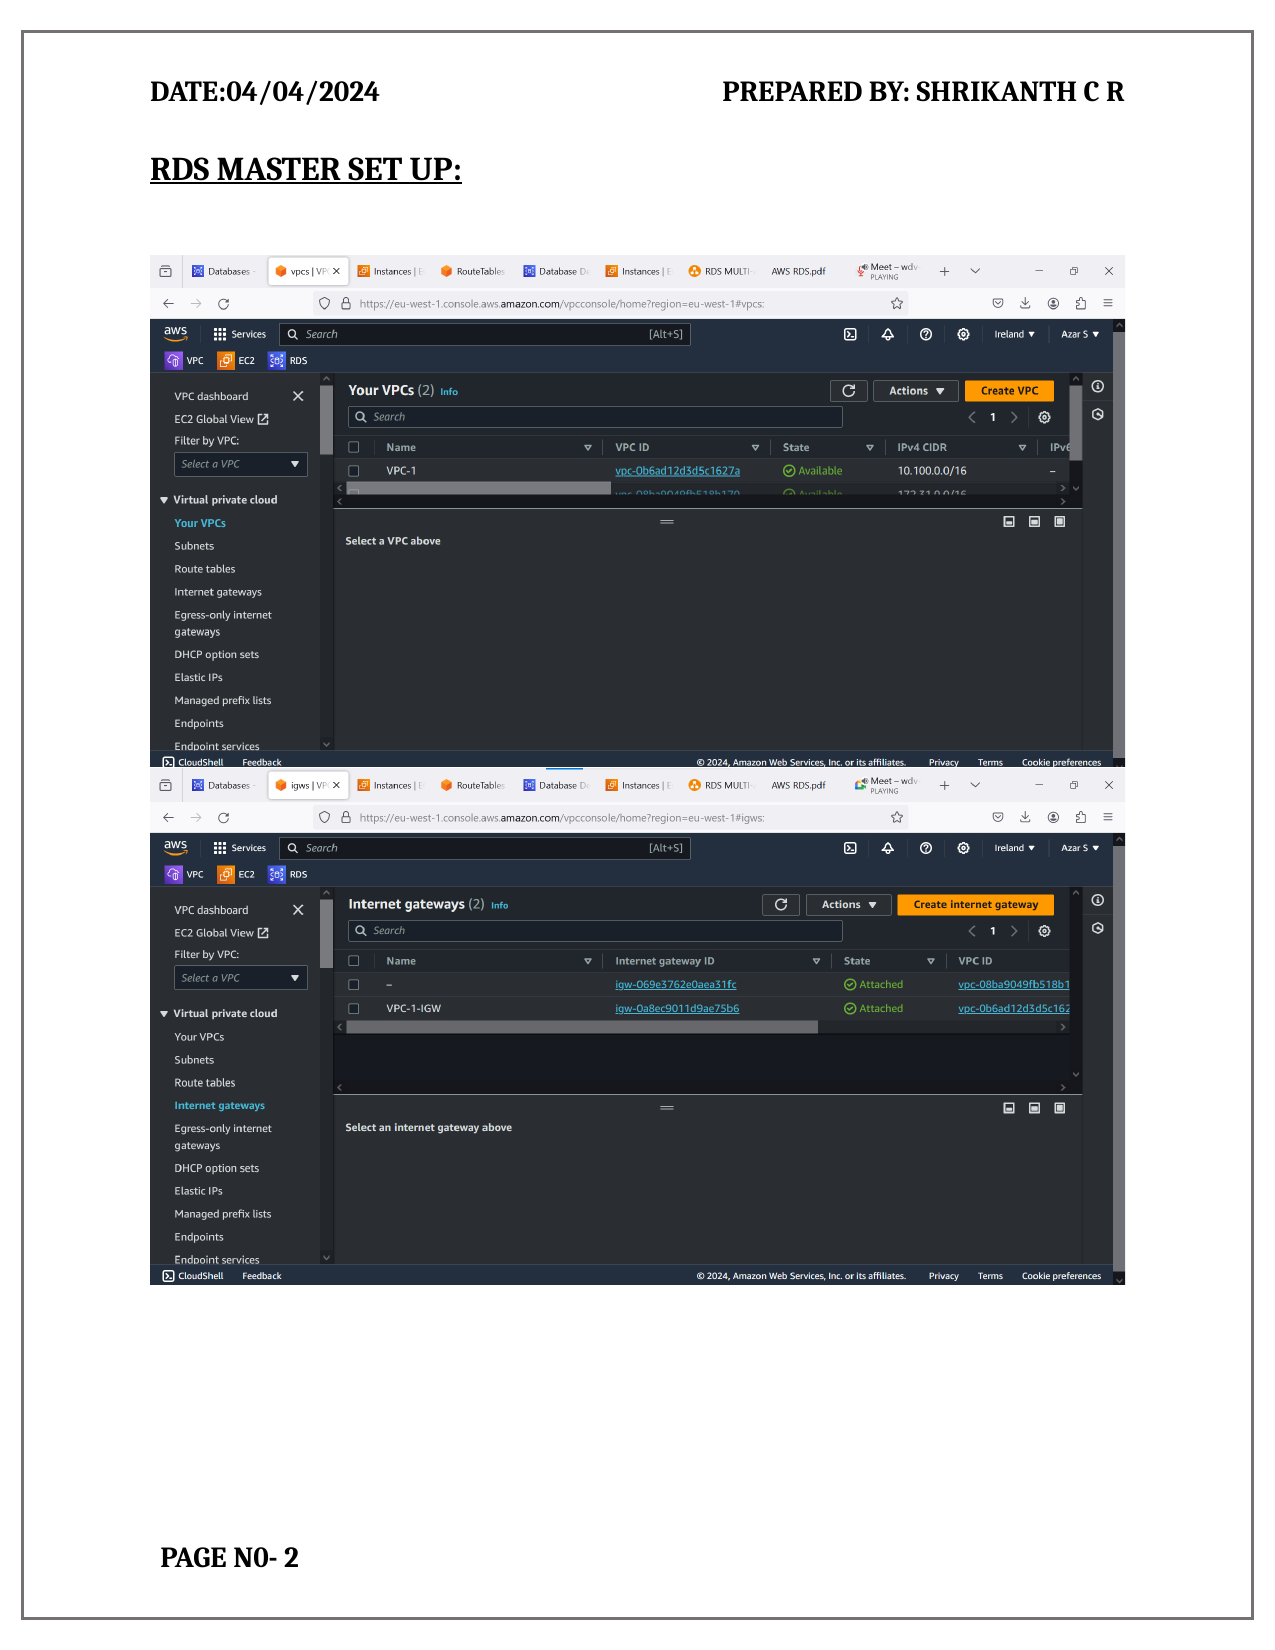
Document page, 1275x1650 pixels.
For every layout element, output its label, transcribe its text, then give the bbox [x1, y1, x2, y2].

picture [150, 768, 1125, 1285]
picture [150, 255, 1125, 767]
text RDS MASTER SET UP: [150, 150, 1125, 188]
